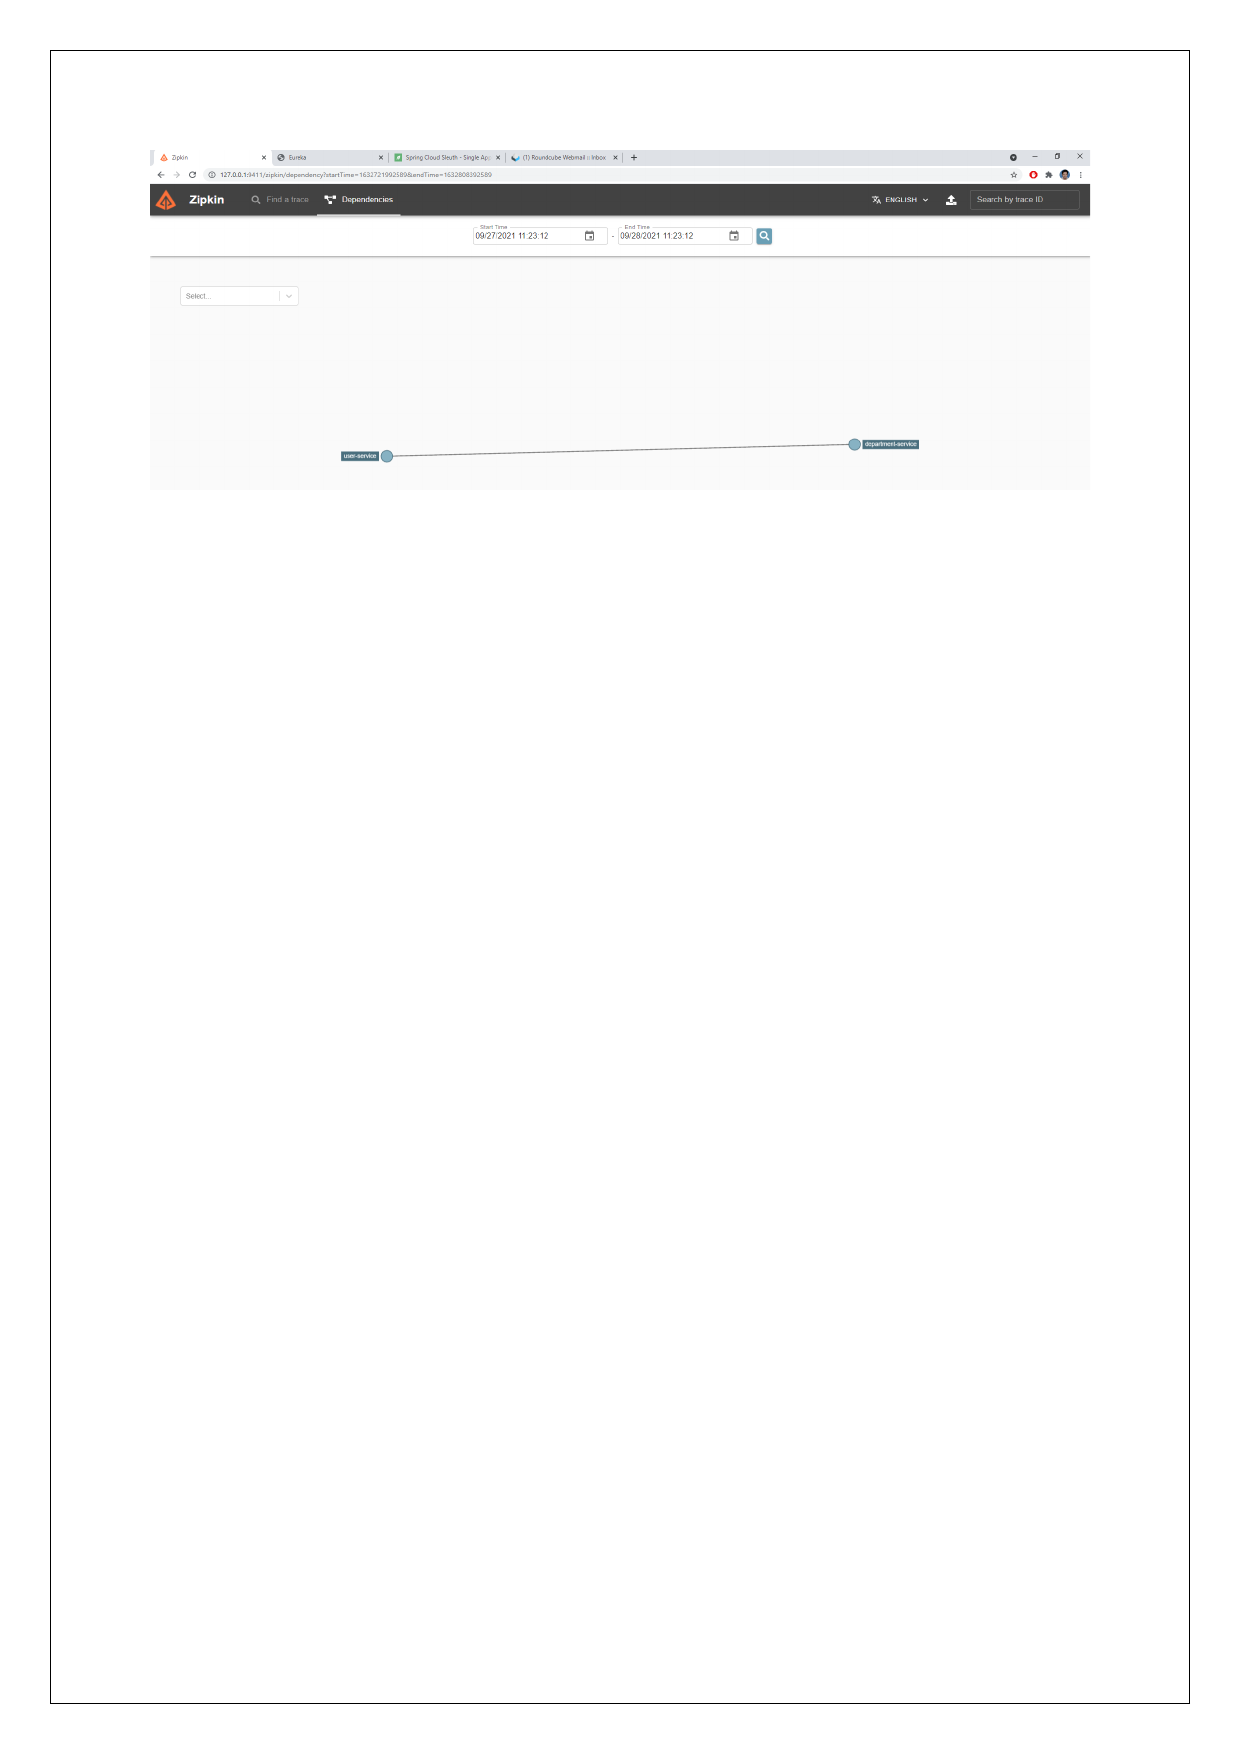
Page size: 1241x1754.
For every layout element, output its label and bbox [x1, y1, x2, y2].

picture [150, 150, 1091, 490]
